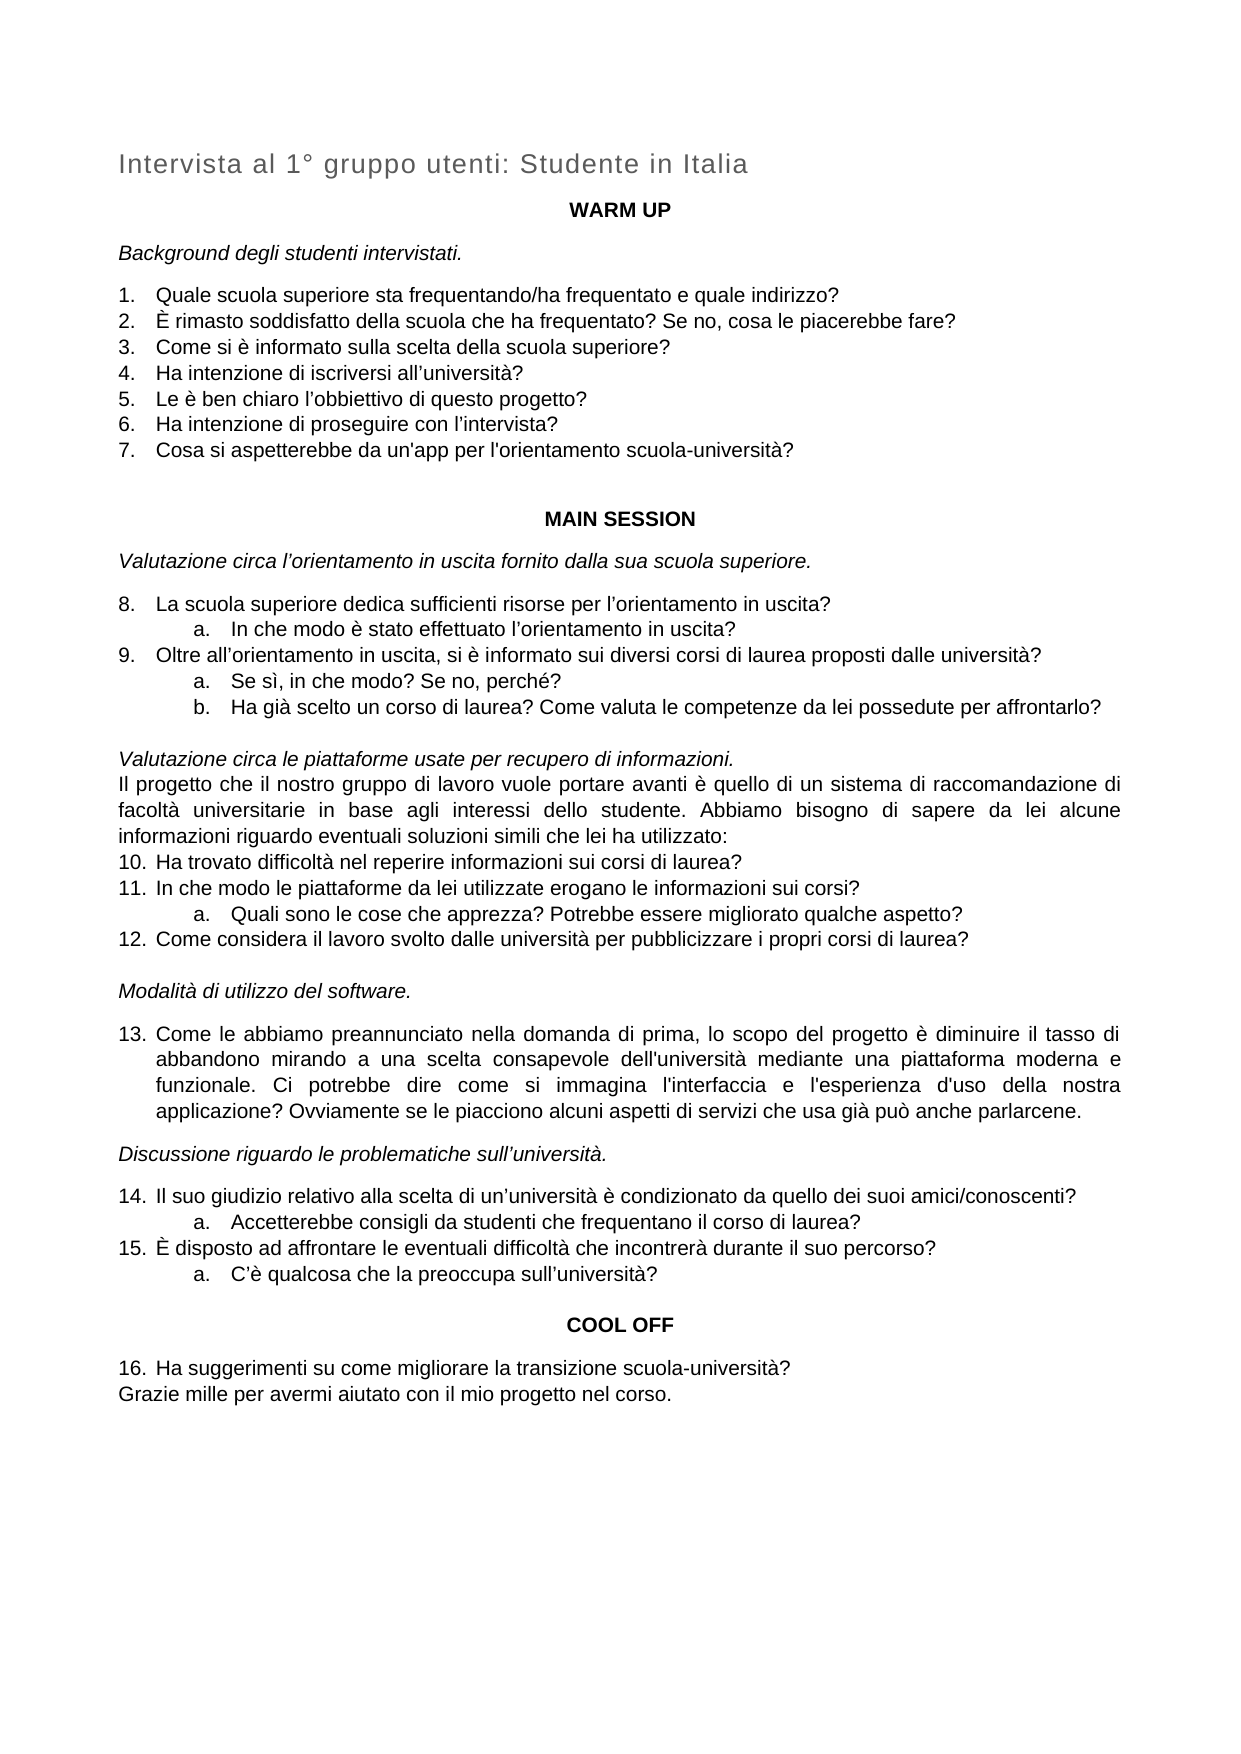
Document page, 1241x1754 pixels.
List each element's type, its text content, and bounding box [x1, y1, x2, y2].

text Modalità di utilizzo del software. [118, 979, 1122, 1003]
list Oltre all’orientamento in uscita, si è informato sui diversi corsi di laurea proposti dalle università? [118, 643, 1122, 667]
text Grazie mille per avermi aiutato con il mio progetto nel corso. [118, 1381, 1122, 1405]
list C’è qualcosa che la preoccupa sull’università? [193, 1261, 1122, 1285]
list Quale scuola superiore sta frequentando/ha frequentato e quale indirizzo? [118, 283, 1122, 307]
text MAIN SESSION [118, 506, 1122, 530]
list Ha suggerimenti su come migliorare la transizione scuola-università? [118, 1356, 1122, 1379]
list Ha intenzione di proseguire con l’intervista? [118, 412, 1122, 436]
list In che modo è stato effettuato l’orientamento in uscita? [193, 617, 1122, 641]
list Accetterebbe consigli da studenti che frequentano il corso di laurea? [193, 1210, 1122, 1234]
list Intervista al 1° gruppo utenti: Studente in Italia [118, 148, 1122, 179]
list Ha trovato difficoltà nel reperire informazioni sui corsi di laurea? [118, 850, 1122, 874]
text Valutazione circa l’orientamento in uscita fornito dalla sua scuola superiore. [118, 549, 1122, 573]
list Le è ben chiaro l’obbiettivo di questo progetto? [118, 386, 1122, 410]
text COOL OFF [118, 1313, 1122, 1337]
list La scuola superiore dedica sufficienti risorse per l’orientamento in uscita? [118, 591, 1122, 615]
text Discussione riguardo le problematiche sull’università. [118, 1141, 1122, 1165]
text Background degli studenti intervistati. [118, 241, 1122, 264]
text Il progetto che il nostro gruppo di lavoro vuole portare avanti è quello di un sistema di raccomandazione di facoltà universitarie in base agli interessi dello studente. Abbiamo bisogno di sapere da lei alcune informazioni riguardo eventuali soluzioni simili che lei ha utilizzato: [118, 772, 1122, 848]
list Ha già scelto un corso di laurea? Come valuta le competenze da lei possedute per affrontarlo? [193, 695, 1122, 719]
list In che modo le piattaforme da lei utilizzate erogano le informazioni sui corsi? [118, 876, 1122, 899]
list Ha intenzione di iscriversi all’università? [118, 361, 1122, 384]
list È rimasto soddisfatto della scuola che ha frequentato? Se no, cosa le piacerebbe fare? [118, 309, 1122, 333]
list Il suo giudizio relativo alla scelta di un’università è condizionato da quello dei suoi amici/conoscenti? [118, 1184, 1122, 1208]
list Cosa si aspetterebbe da un'app per l'orientamento scuola-università? [118, 438, 1122, 462]
list Come le abbiamo preannunciato nella domanda di prima, lo scopo del progetto è diminuire il tasso di abbandono mirando a una scelta consapevole dell'università mediante una piattaforma moderna e funzionale. Ci potrebbe dire come si immagina l'interfaccia e l'esperienza d'uso della nostra applicazione? Ovviamente se le piacciono alcuni aspetti di servizi che usa già può anche parlarcene. [118, 1021, 1122, 1123]
text WARM UP [118, 198, 1122, 222]
text Valutazione circa le piattaforme usate per recupero di informazioni. [118, 746, 1122, 770]
list Come considera il lavoro svolto dalle università per pubblicizzare i propri corsi di laurea? [118, 927, 1122, 951]
list È disposto ad affrontare le eventuali difficoltà che incontrerà durante il suo percorso? [118, 1236, 1122, 1259]
list Se sì, in che modo? Se no, perché? [193, 669, 1122, 693]
list Come si è informato sulla scelta della scuola superiore? [118, 335, 1122, 359]
list Quali sono le cose che apprezza? Potrebbe essere migliorato qualche aspetto? [193, 901, 1122, 925]
